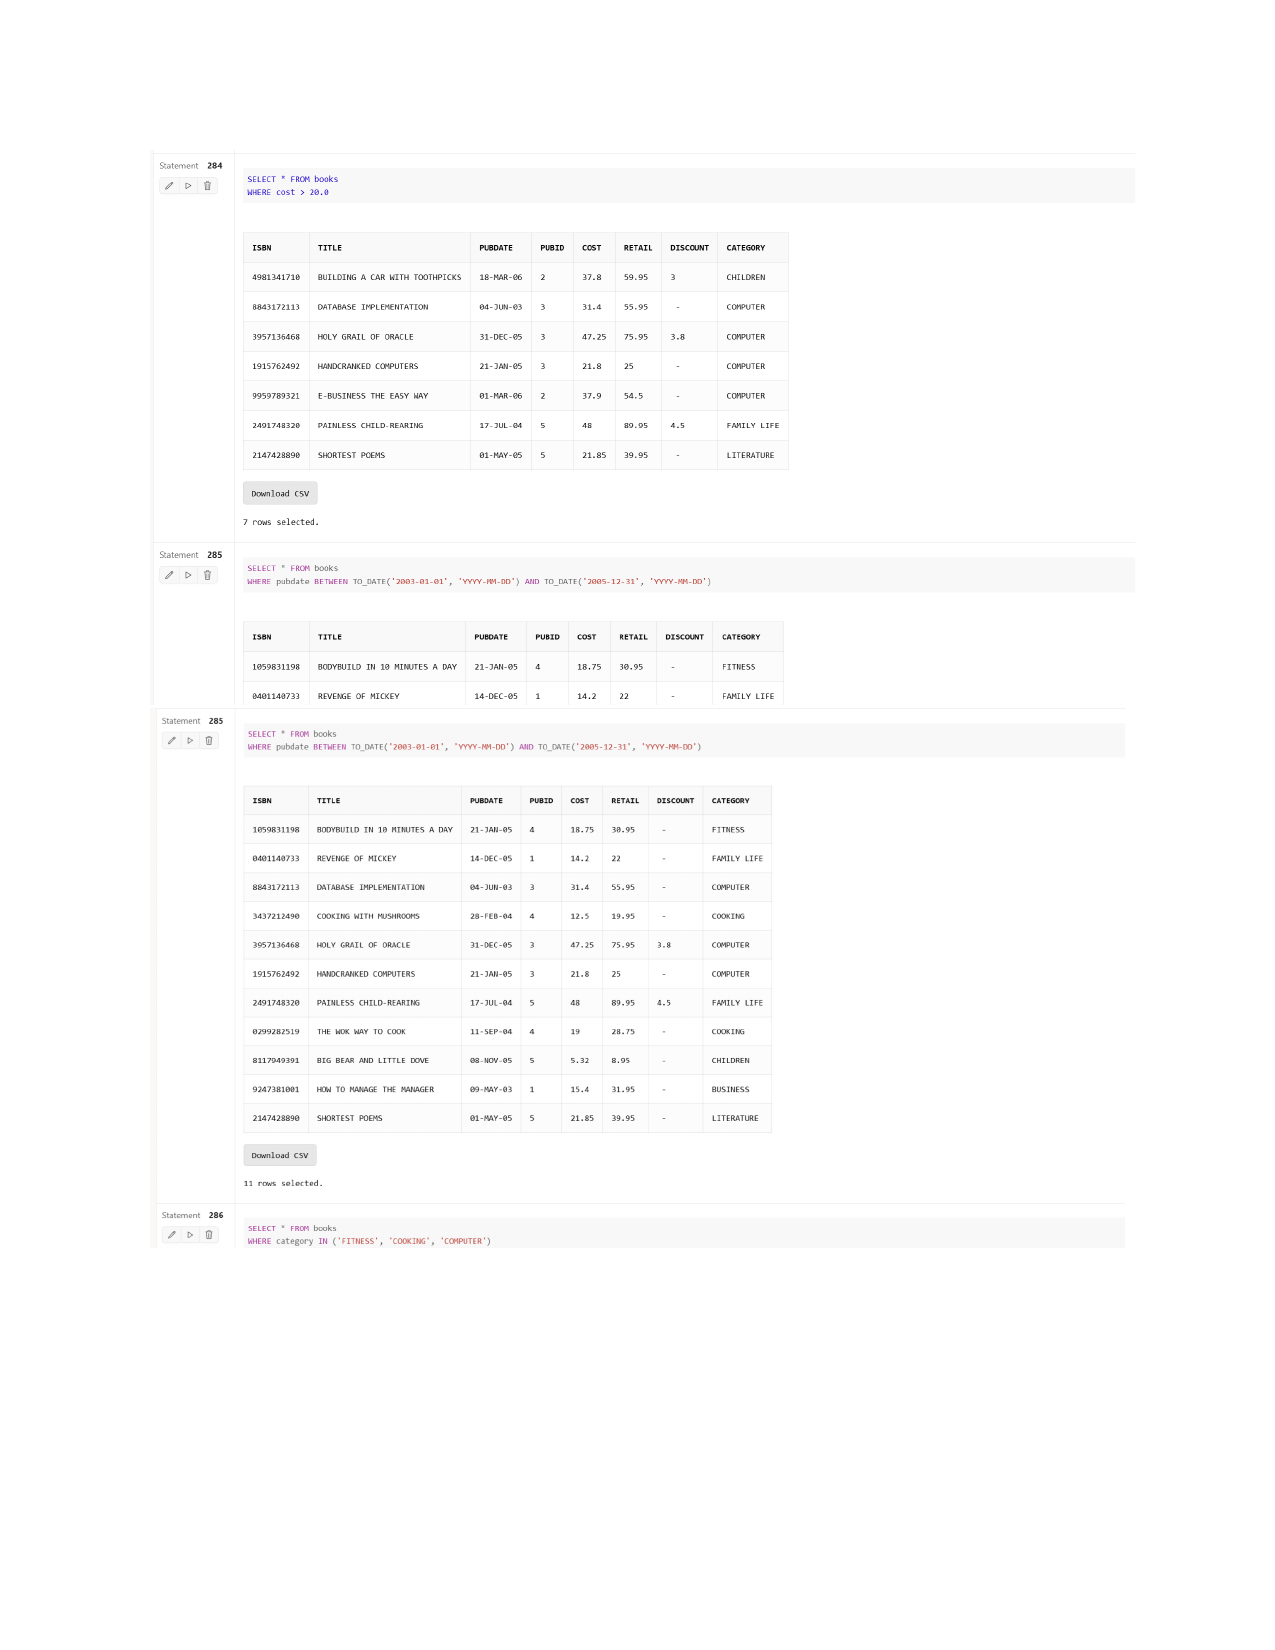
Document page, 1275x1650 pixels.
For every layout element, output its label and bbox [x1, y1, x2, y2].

picture [150, 150, 1136, 705]
picture [150, 708, 1125, 1248]
